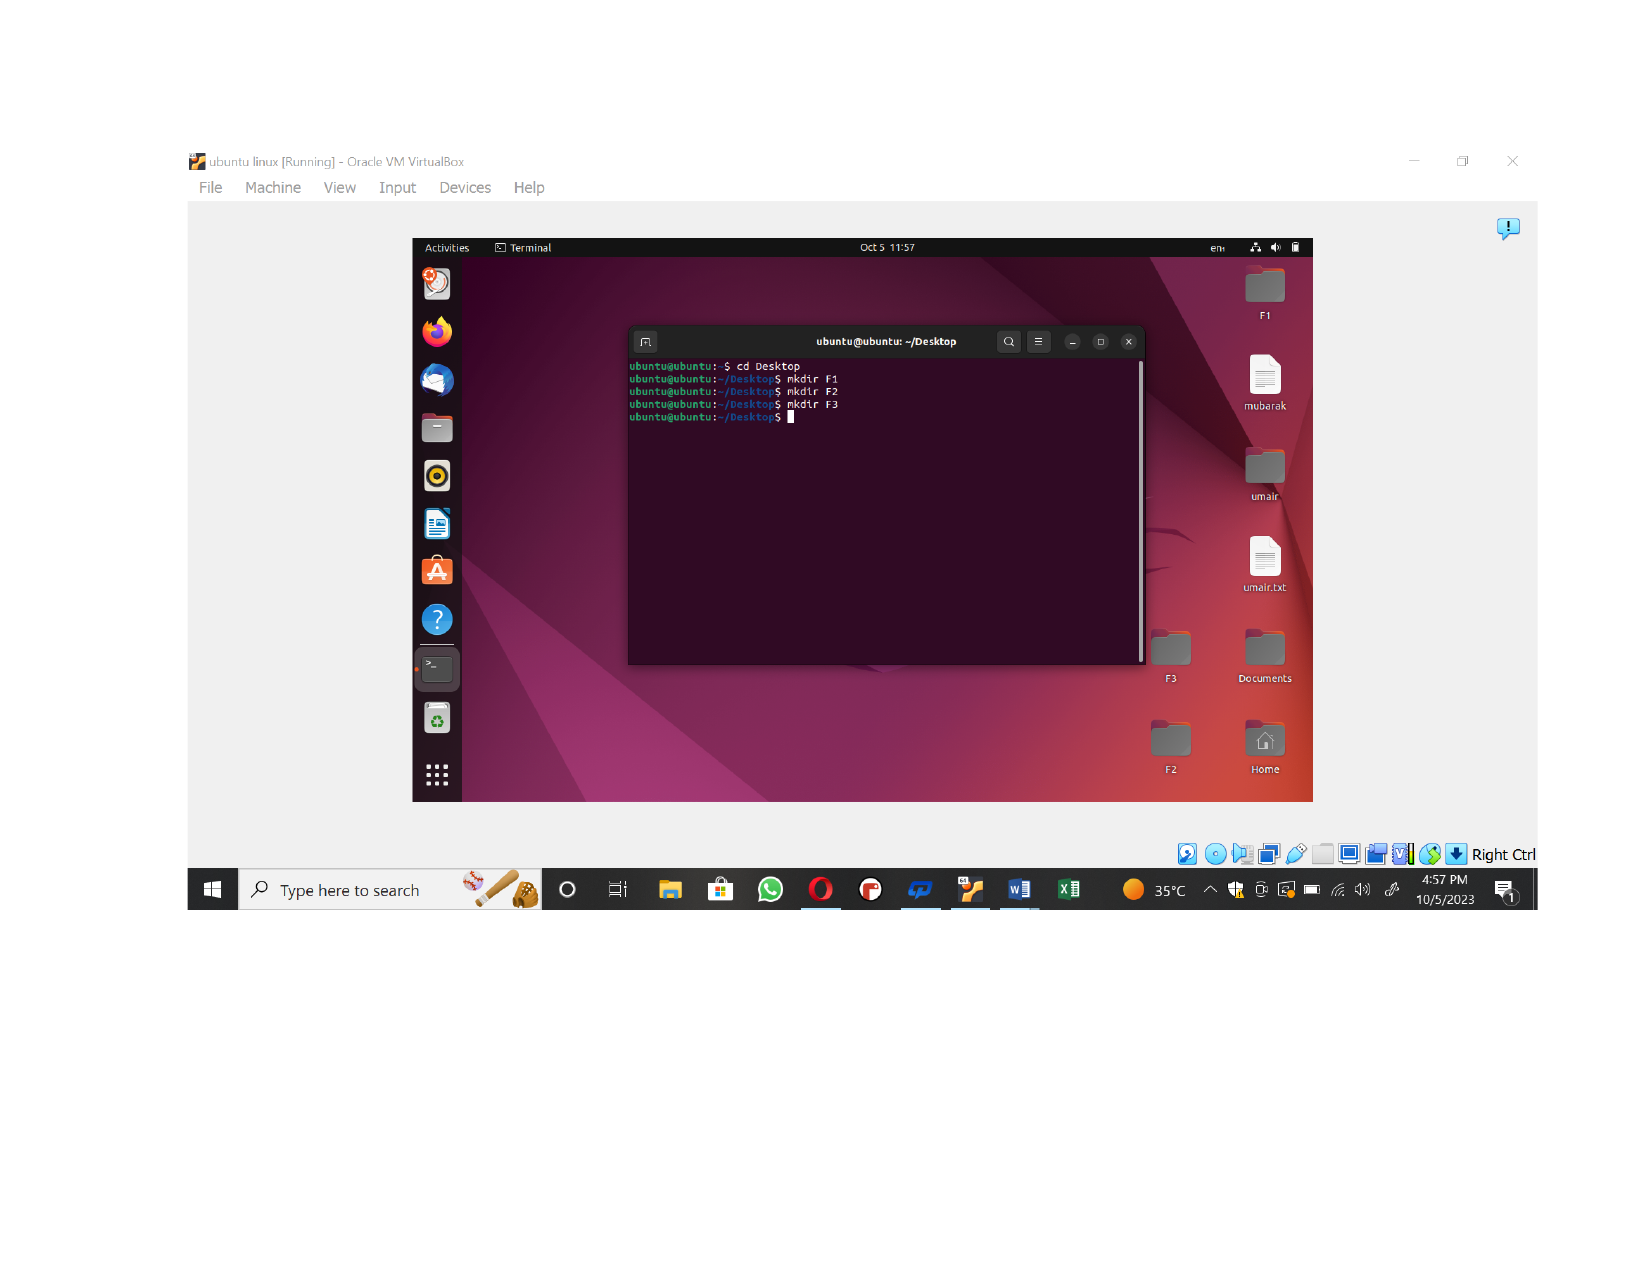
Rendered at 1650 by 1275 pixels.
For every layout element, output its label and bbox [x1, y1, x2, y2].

picture [187, 150, 1538, 910]
